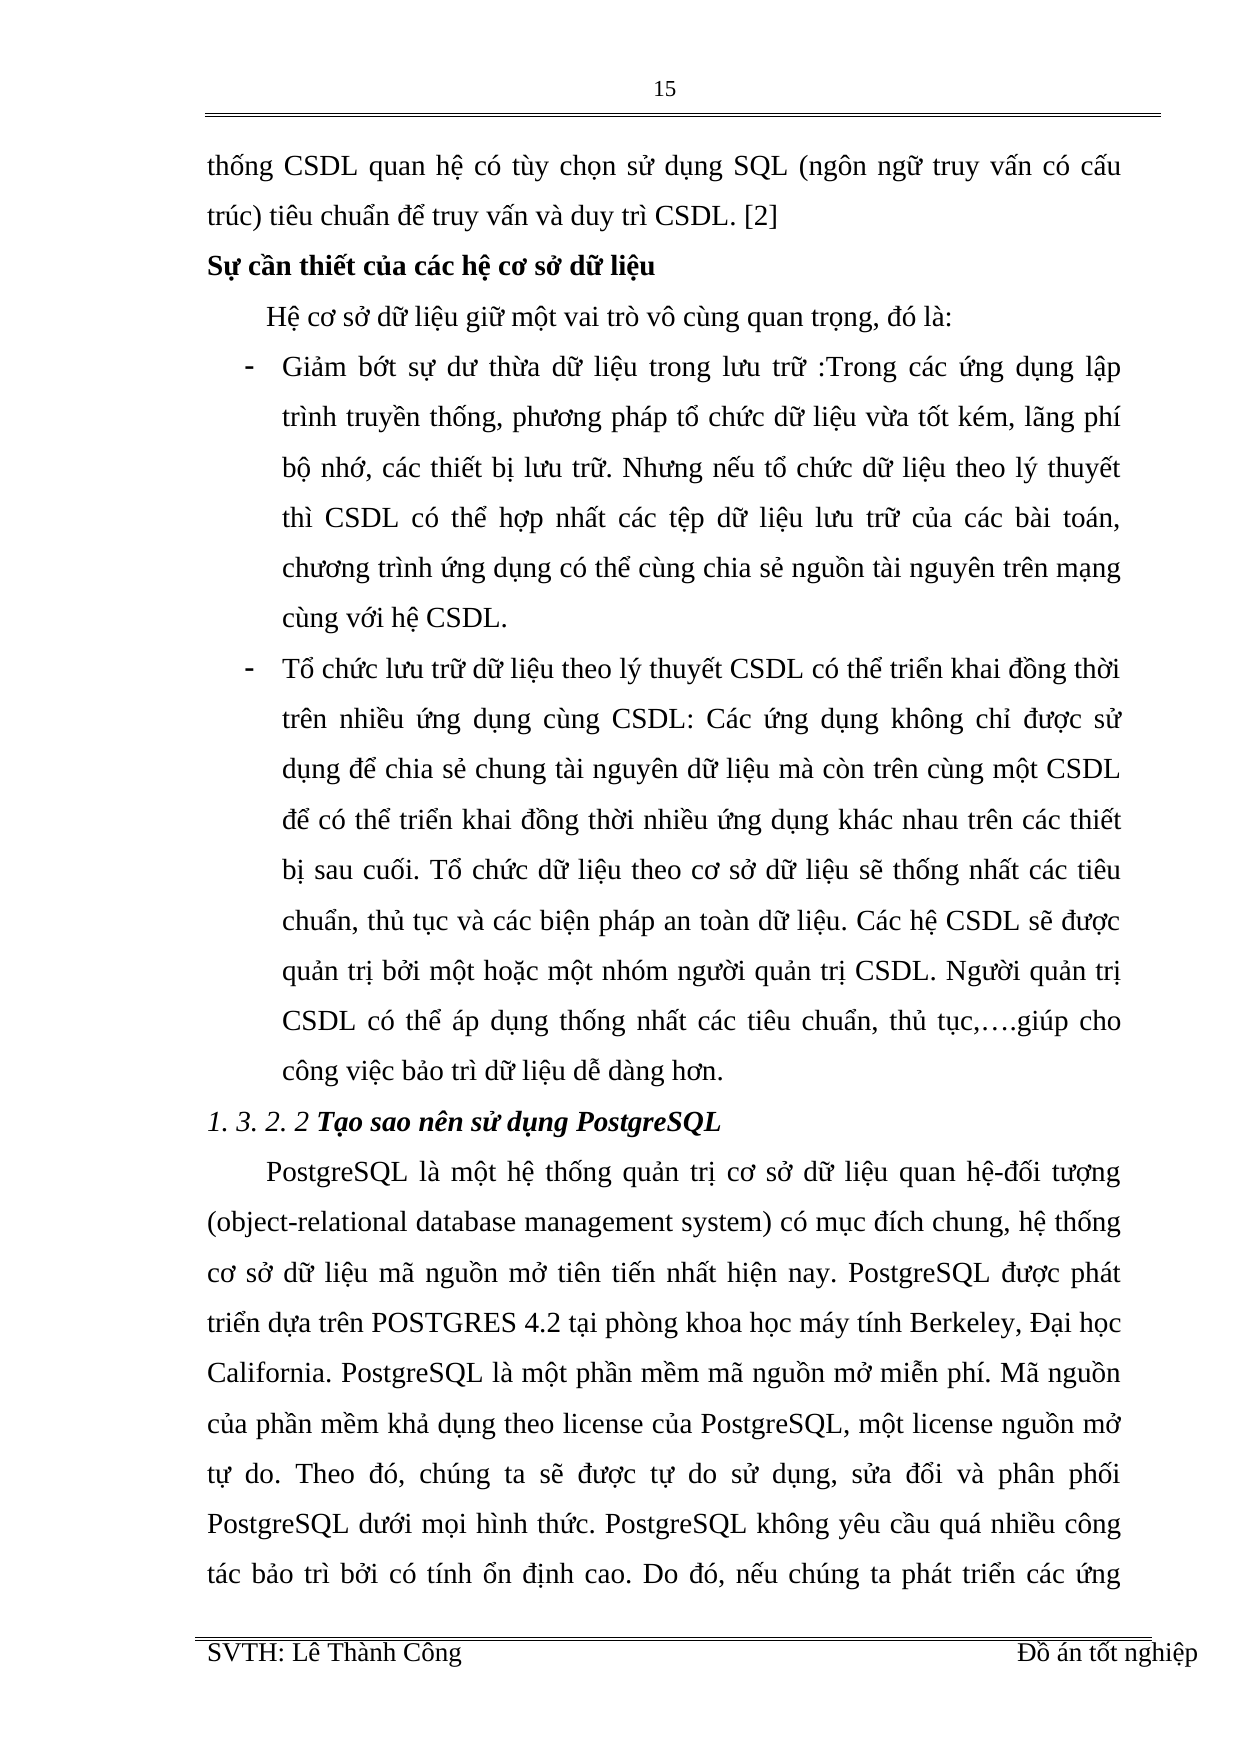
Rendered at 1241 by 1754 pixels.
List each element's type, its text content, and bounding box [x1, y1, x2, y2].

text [207, 148, 1122, 232]
text Sự cần thiết của các hệ cơ sở dữ liệu [207, 248, 1122, 282]
subtitle Tạo sao nên sử dụng PostgreSQL [207, 1104, 1122, 1137]
text Hệ cơ sở dữ liệu giữ một vai trò vô cùng quan trọng, đó là: [207, 299, 1122, 332]
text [207, 1154, 1122, 1590]
list Giảm bớt sự dư thừa dữ liệu trong lưu trữ :Trong các ứng dụng lập trình truyền thống, phương pháp tổ chức dữ liệu vừa tốt kém, lãng phí bộ nhớ, các thiết bị lưu trữ. Nhưng nếu tổ chức dữ liệu theo lý thuyết thì CSDL có thể hợp nhất các tệp dữ liệu lưu trữ của các bài toán, chương trình ứng dụng có thể cùng chia sẻ nguồn tài nguyên trên mạng cùng với hệ CSDL. [244, 349, 1122, 634]
list Tổ chức lưu trữ dữ liệu theo lý thuyết CSDL có thể triển khai đồng thời trên nhiều ứng dụng cùng CSDL: Các ứng dụng không chỉ được sử dụng để chia sẻ chung tài nguyên dữ liệu mà còn trên cùng một CSDL để có thể triển khai đồng thời nhiều ứng dụng khác nhau trên các thiết bị sau cuối. Tổ chức dữ liệu theo cơ sở dữ liệu sẽ thống nhất các tiêu chuẩn, thủ tục và các biện pháp an toàn dữ liệu. Các hệ CSDL sẽ được quản trị bởi một hoặc một nhóm người quản trị CSDL. Người quản trị CSDL có thể áp dụng thống nhất các tiêu chuẩn, thủ tục,….giúp cho công việc bảo trì dữ liệu dễ dàng hơn. [244, 651, 1122, 1087]
